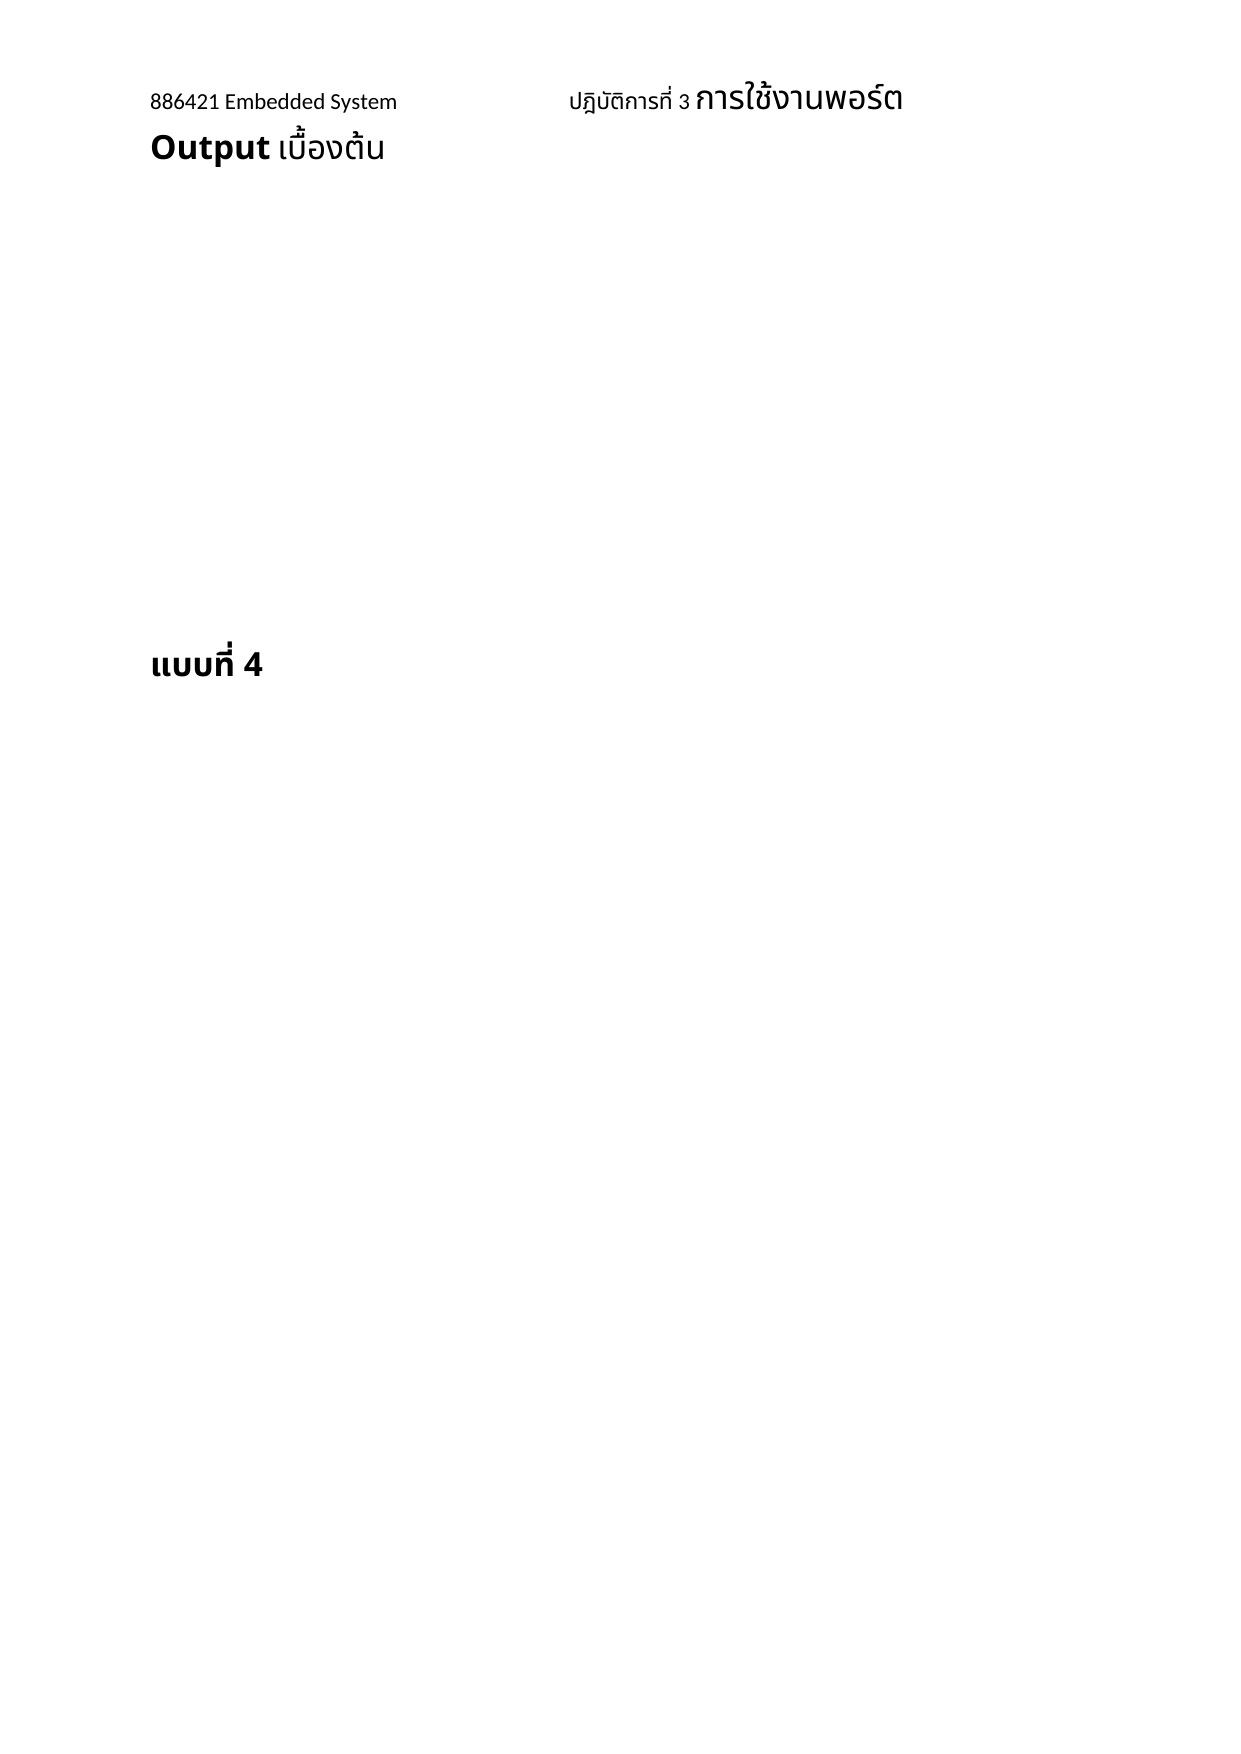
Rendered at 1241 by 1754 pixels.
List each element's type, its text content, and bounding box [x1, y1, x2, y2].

text แบบที่ 4 [150, 641, 1090, 692]
